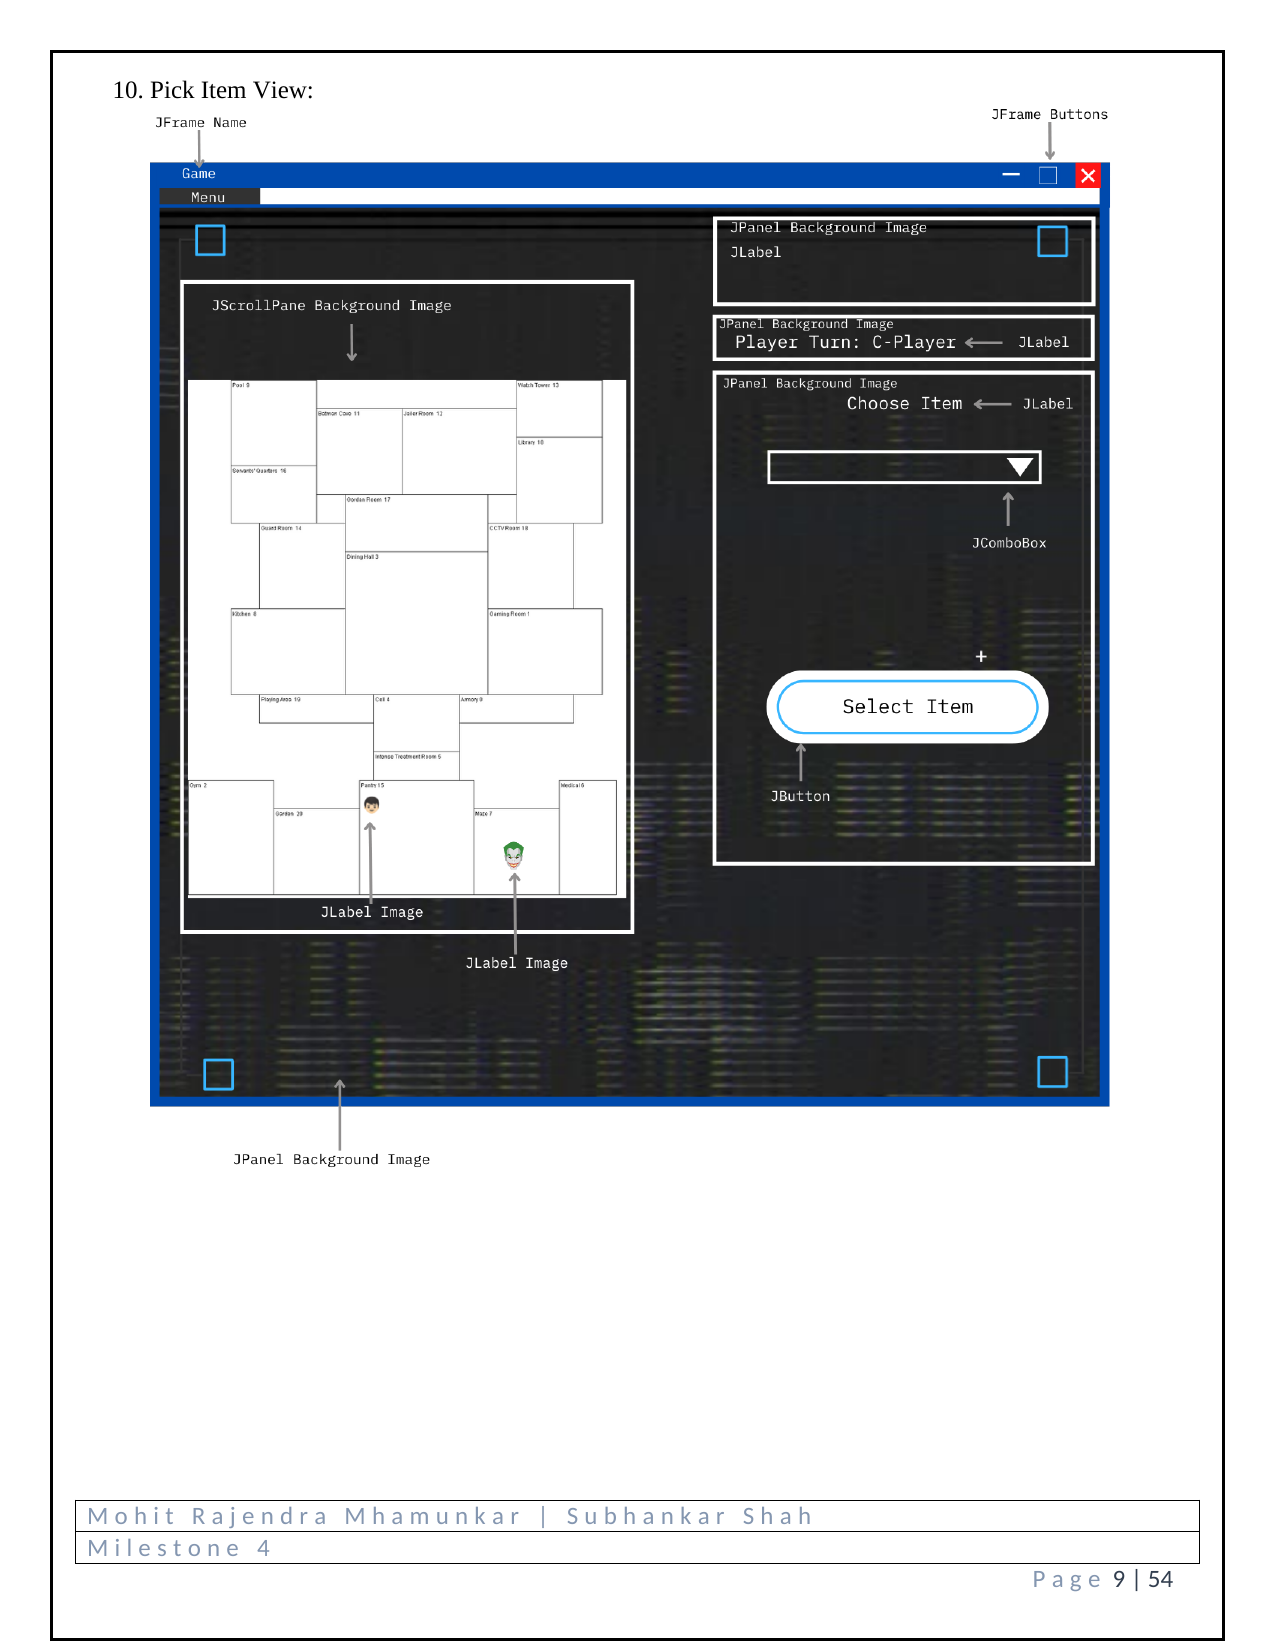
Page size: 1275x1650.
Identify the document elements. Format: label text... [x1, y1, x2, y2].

picture [150, 106, 1119, 1178]
list Pick Item View: [112, 75, 1200, 104]
